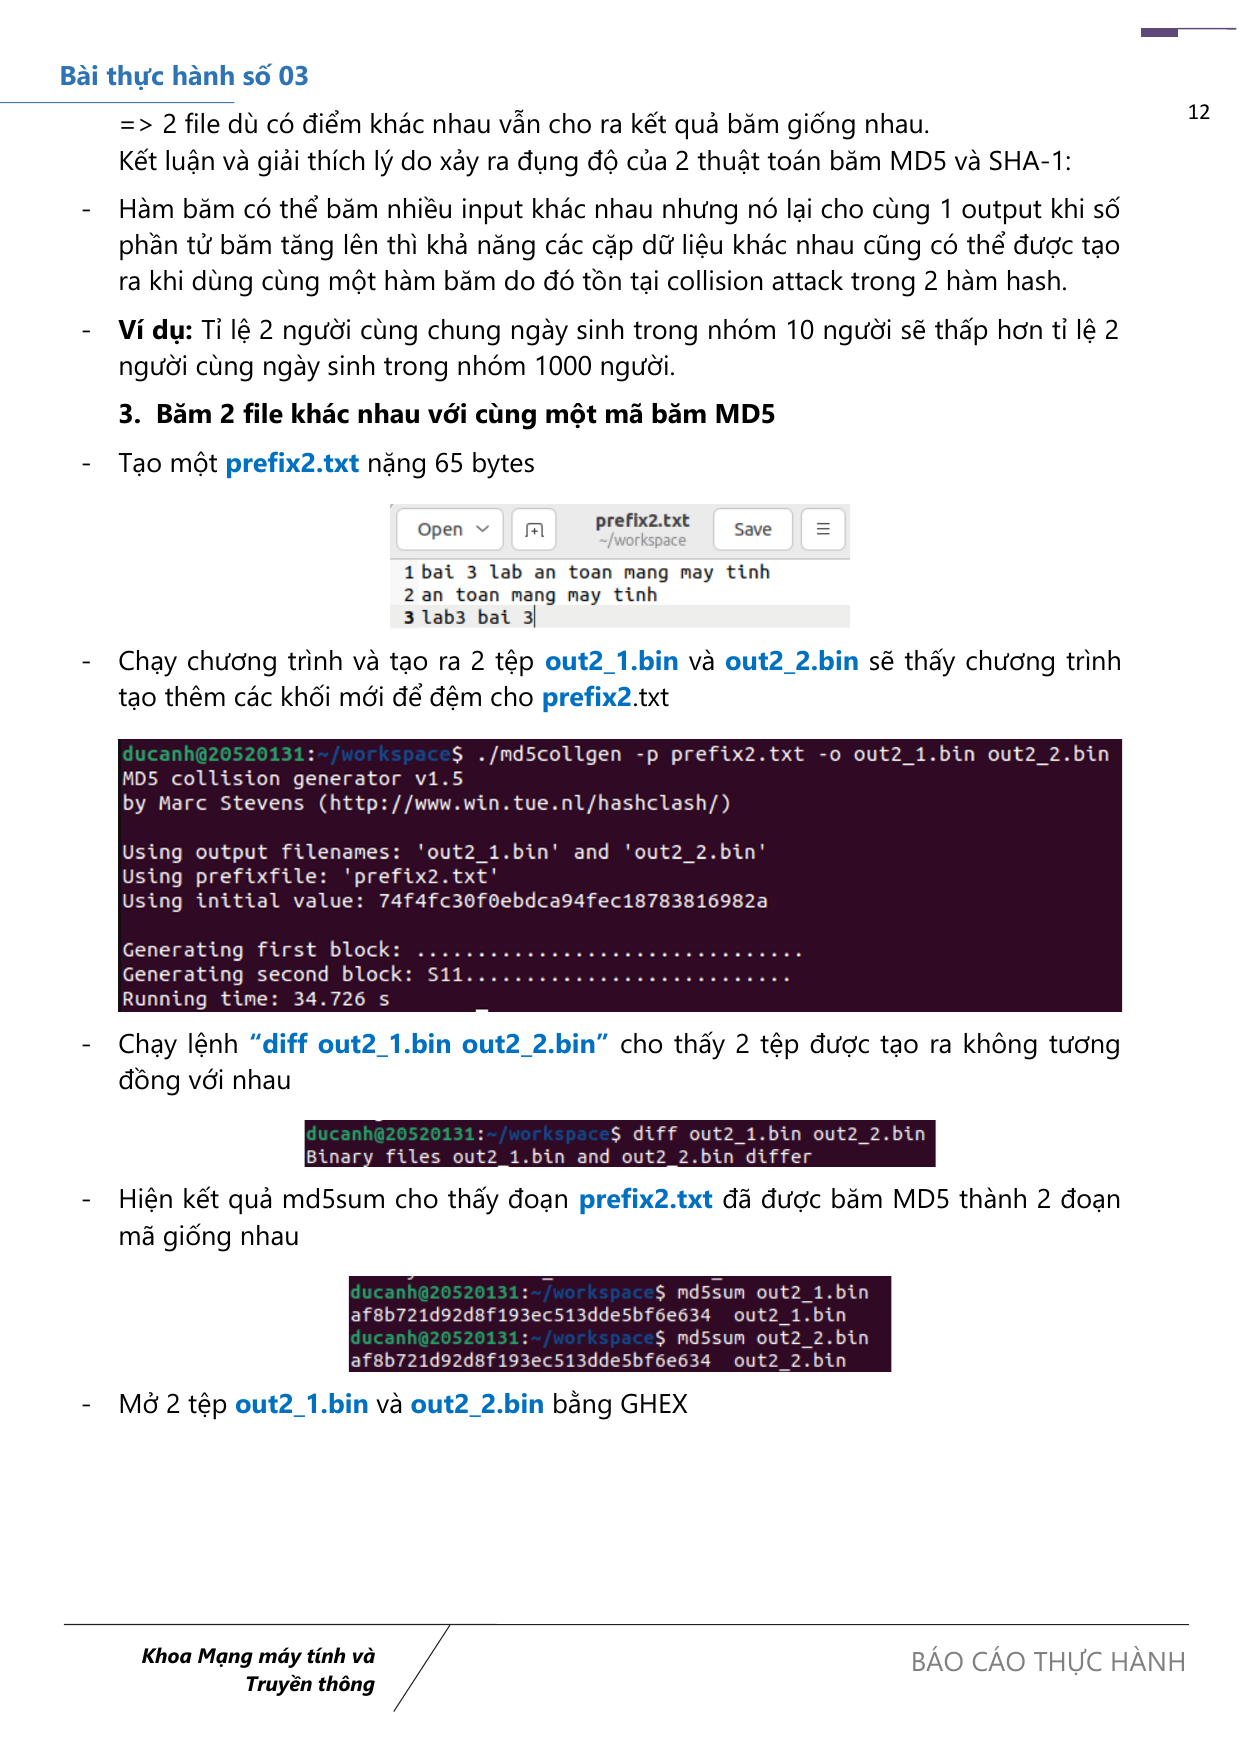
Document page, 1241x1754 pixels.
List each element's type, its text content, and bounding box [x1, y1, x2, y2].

list Băm 2 file khác nhau với cùng một mã băm MD5 [118, 394, 1122, 431]
list Tạo một prefix2.txt nặng 65 bytes [81, 443, 1122, 479]
list Hàm băm có thể băm nhiều input khác nhau nhưng nó lại cho cùng 1 output khi số phần tử băm tăng lên thì khả năng các cặp dữ liệu khác nhau cũng có thể được tạo ra khi dùng cùng một hàm băm do đó tồn tại collision attack trong 2 hàm hash. [81, 189, 1122, 297]
list Chạy lệnh “diff out2_1.bin out2_2.bin” cho thấy 2 tệp được tạo ra không tương đồng với nhau [81, 1024, 1122, 1096]
list Hiện kết quả md5sum cho thấy đoạn prefix2.txt đã được băm MD5 thành 2 đoạn mã giống nhau [81, 1179, 1122, 1252]
picture [118, 738, 1123, 1012]
list Ví dụ: Tỉ lệ 2 người cùng chung ngày sinh trong nhóm 10 người sẽ thấp hơn tỉ lệ 2 người cùng ngày sinh trong nhóm 1000 người. [81, 310, 1122, 382]
list Mở 2 tệp out2_1.bin và out2_2.bin bằng GHEX [81, 1384, 1122, 1420]
list Chạy chương trình và tạo ra 2 tệp out2_1.bin và out2_2.bin sẽ thấy chương trình tạo thêm các khối mới để đệm cho prefix2.txt [81, 642, 1122, 714]
text => 2 file dù có điểm khác nhau vẫn cho ra kết quả băm giống nhau. [118, 105, 1122, 141]
text Kết luận và giải thích lý do xảy ra đụng độ của 2 thuật toán băm MD5 và SHA-1: [118, 141, 1122, 177]
picture [304, 1120, 936, 1167]
picture [348, 1276, 892, 1372]
picture [390, 504, 851, 629]
